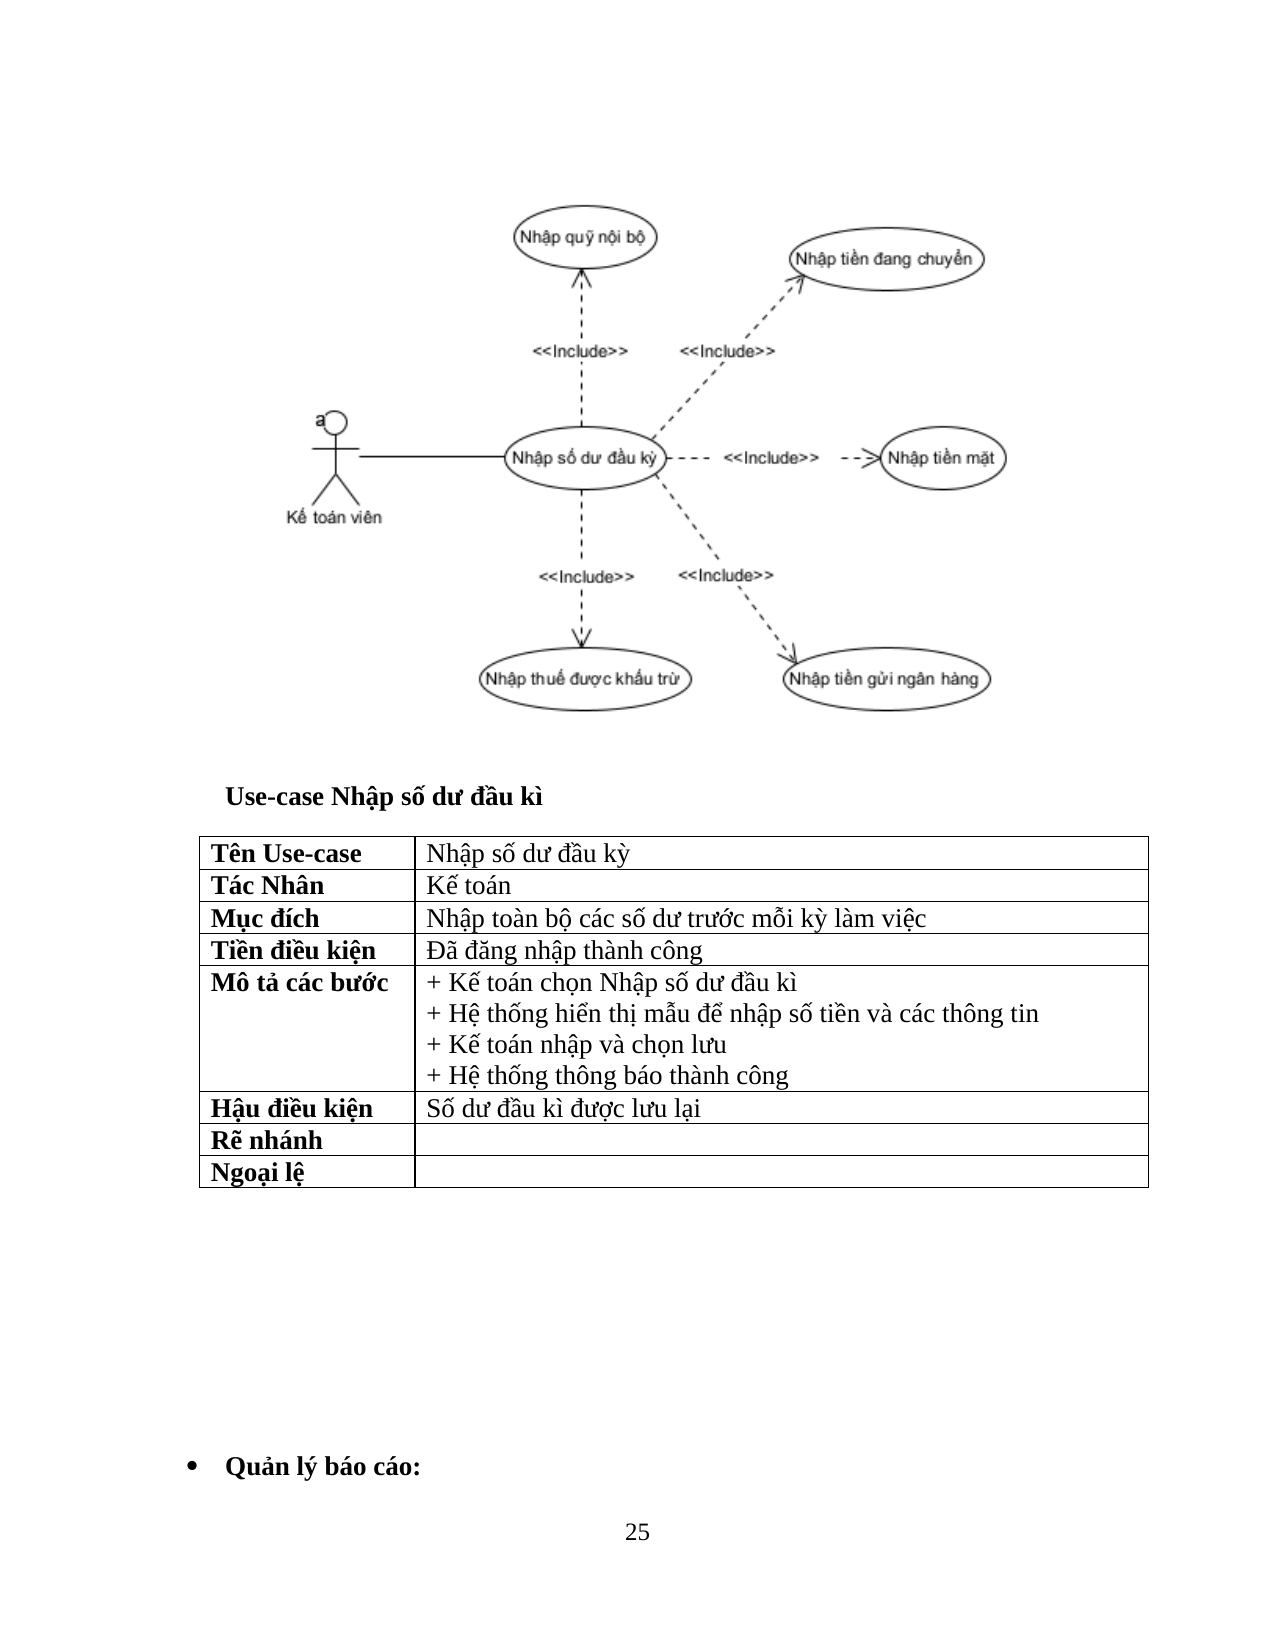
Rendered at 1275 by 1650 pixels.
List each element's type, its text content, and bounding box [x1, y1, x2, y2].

table_cell + Kế toán chọn Nhập số dư đầu kì + Hệ thống hiển thị mẫu để nhập số tiền và các thông tin + Kế toán nhập và chọn lưu + Hệ thống thông báo thành công [416, 966, 1148, 1091]
table_cell Rẽ nhánh [200, 1124, 414, 1155]
table_header Tên Use-case [200, 837, 414, 868]
table_cell Tiền điều kiện [200, 934, 414, 965]
list Quản lý báo cáo: [187, 1450, 1125, 1481]
table_cell Hậu điều kiện [200, 1092, 414, 1123]
table_cell Ngoại lệ [200, 1156, 414, 1187]
table_header Nhập số dư đầu kỳ [416, 837, 1148, 868]
table_cell Mục đích [200, 902, 414, 933]
text Use-case Nhập số dư đầu kì [150, 780, 1125, 811]
table_cell Đã đăng nhập thành công [416, 934, 1148, 965]
picture [221, 150, 1054, 768]
table_cell Tác Nhân [200, 870, 414, 901]
table_cell [416, 1156, 1148, 1187]
table_cell Mô tả các bước [200, 966, 414, 1091]
table_cell [416, 1124, 1148, 1155]
table_cell Số dư đầu kì được lưu lại [416, 1092, 1148, 1123]
table_cell Nhập toàn bộ các số dư trước mỗi kỳ làm việc [416, 902, 1148, 933]
table_cell Kế toán [416, 870, 1148, 901]
